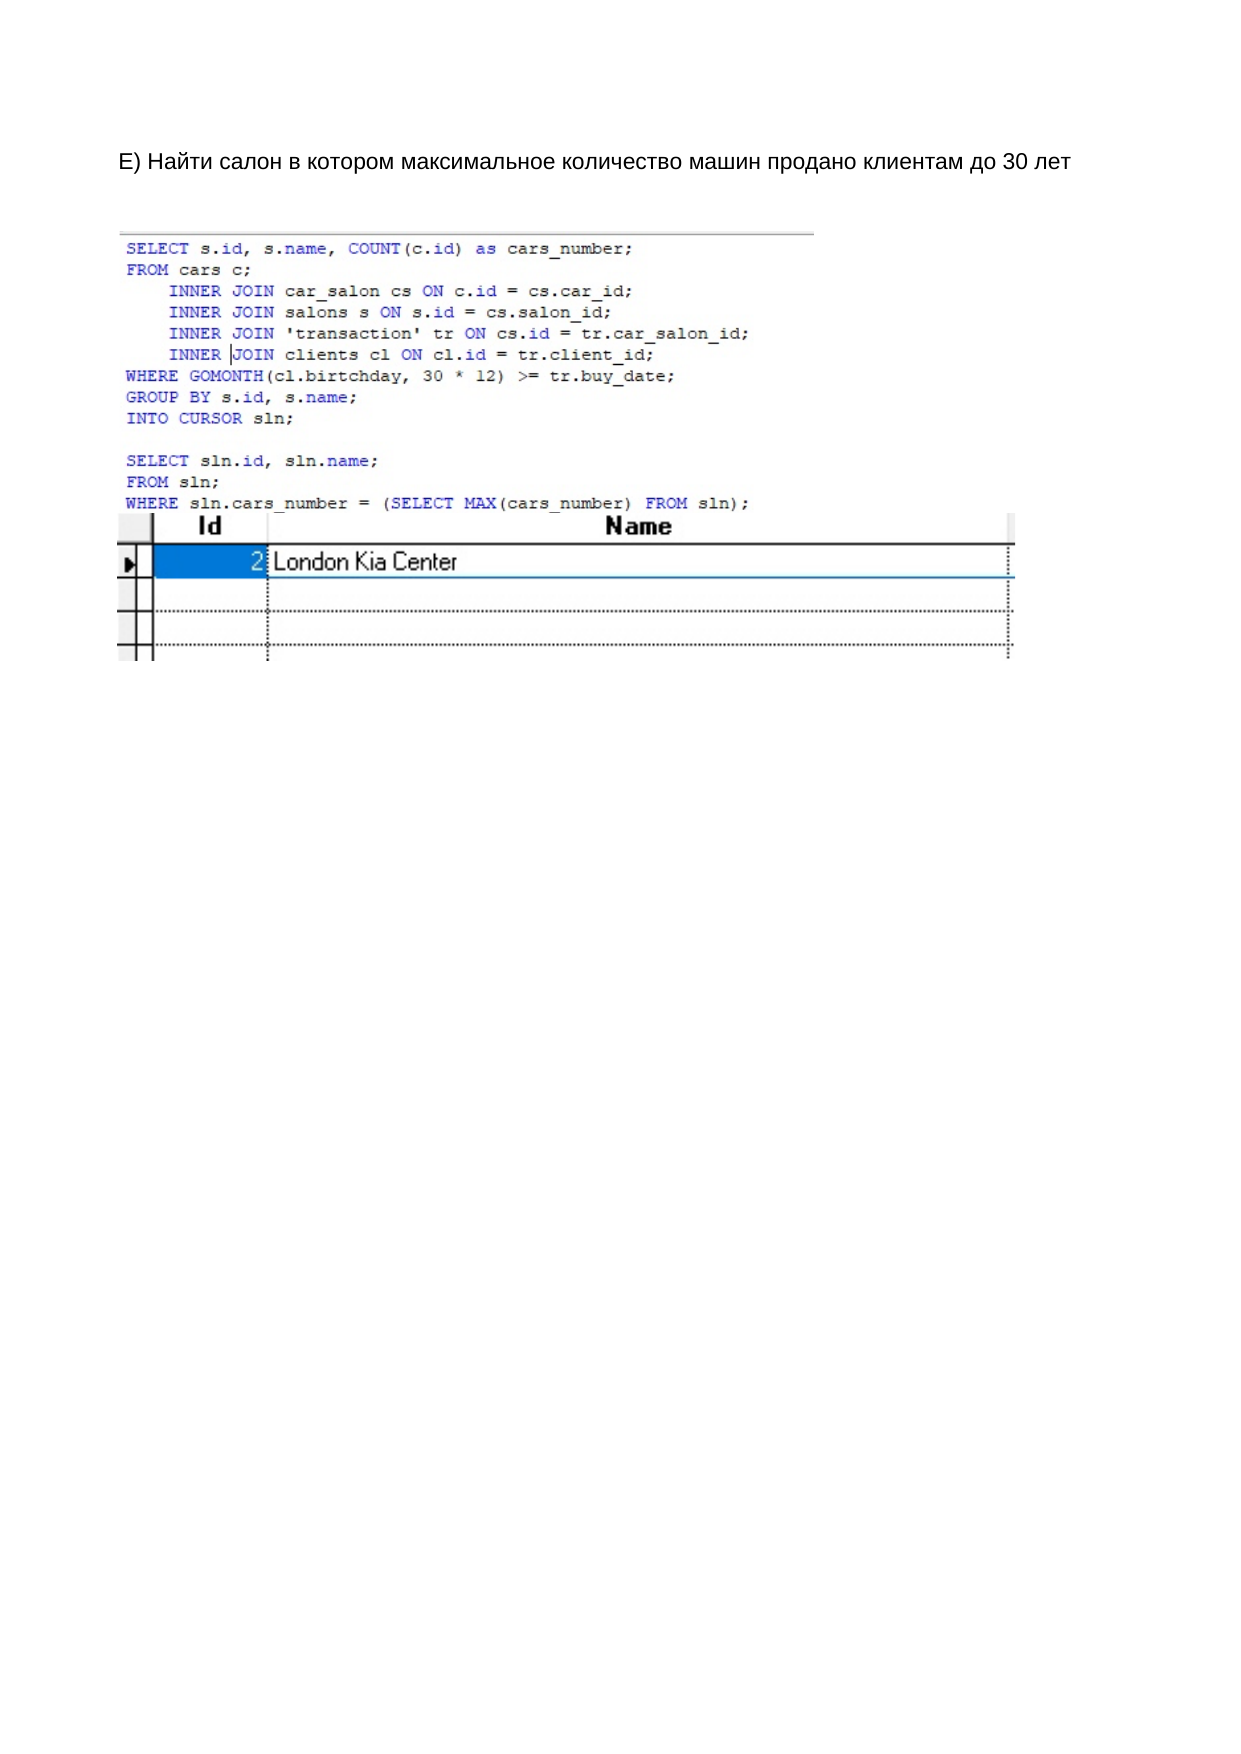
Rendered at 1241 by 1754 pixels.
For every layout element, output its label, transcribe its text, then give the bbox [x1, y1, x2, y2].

text Е) Найти салон в котором максимальное количество машин продано клиентам до 30 лет [118, 148, 1122, 175]
picture [117, 231, 1015, 661]
